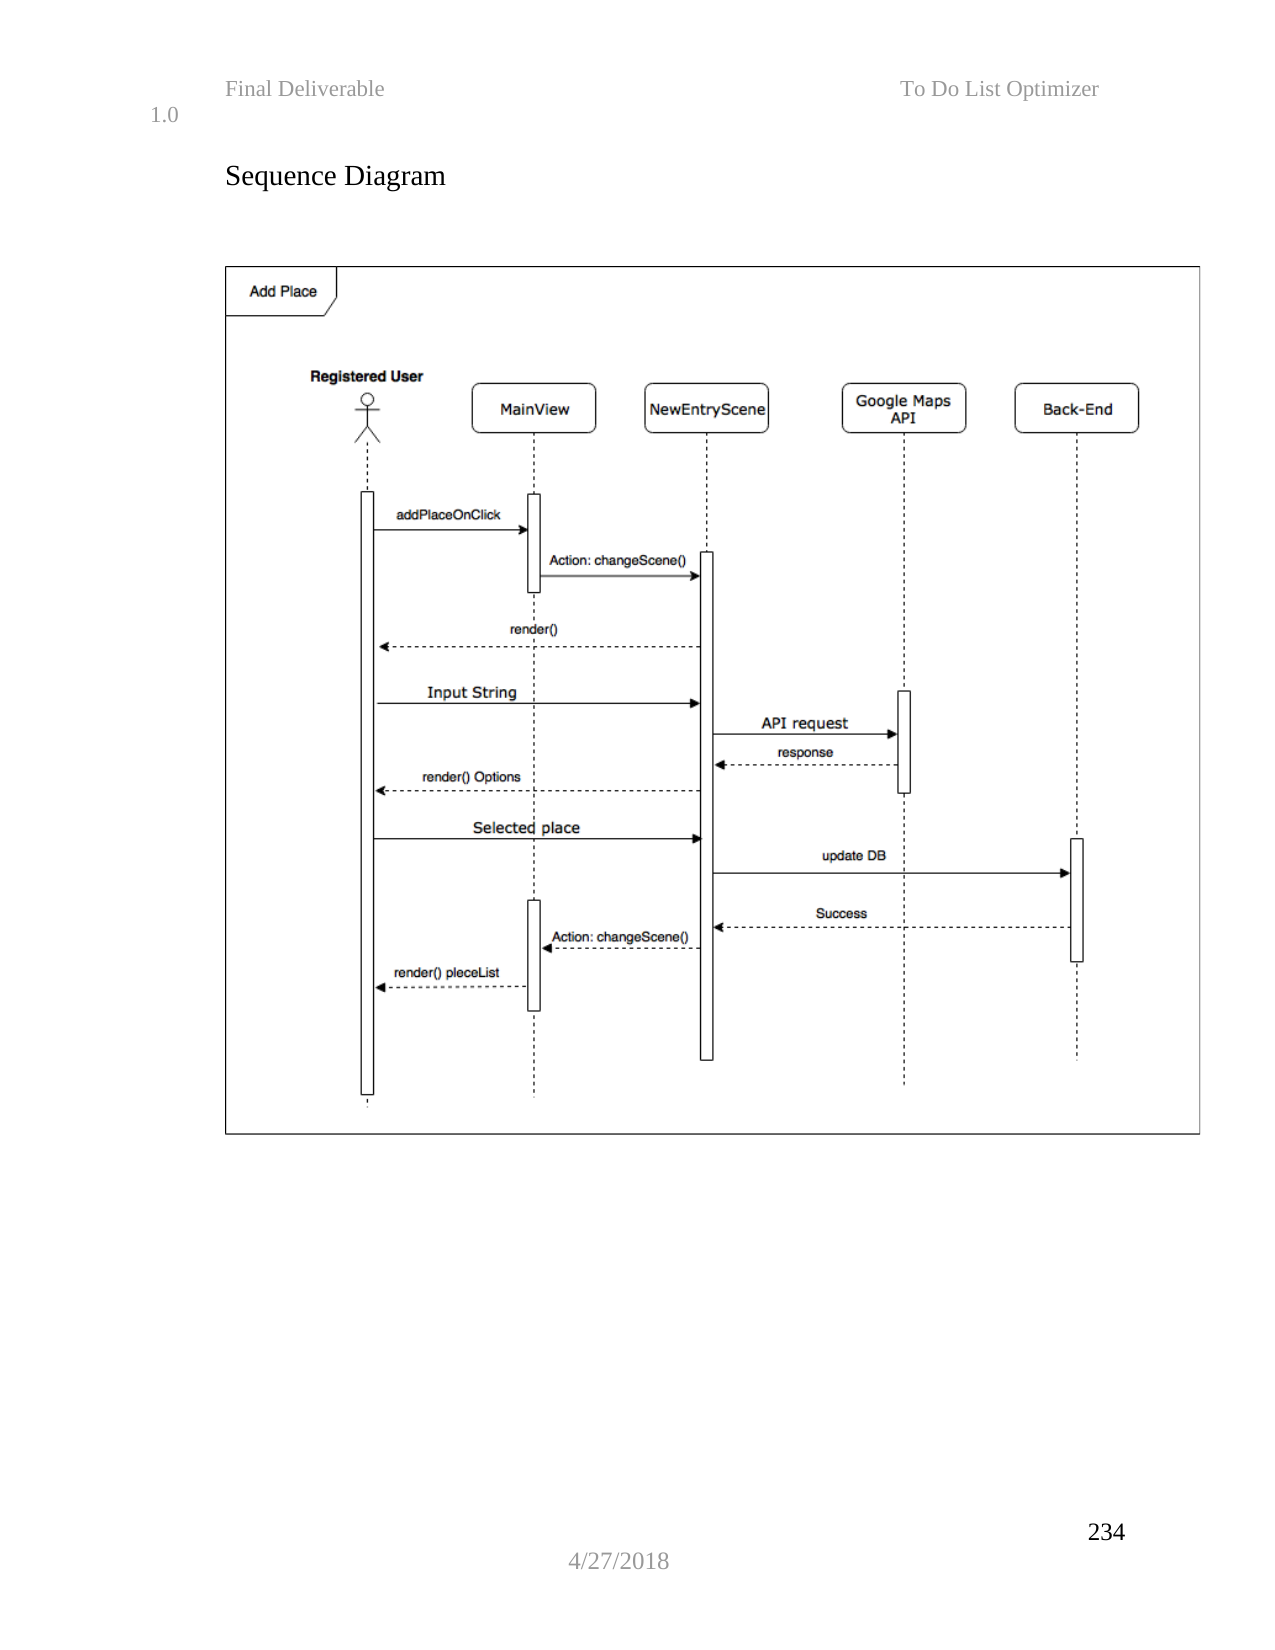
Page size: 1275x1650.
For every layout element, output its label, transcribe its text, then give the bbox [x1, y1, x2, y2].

title Sequence Diagram [150, 158, 1125, 192]
picture [225, 266, 1200, 1136]
